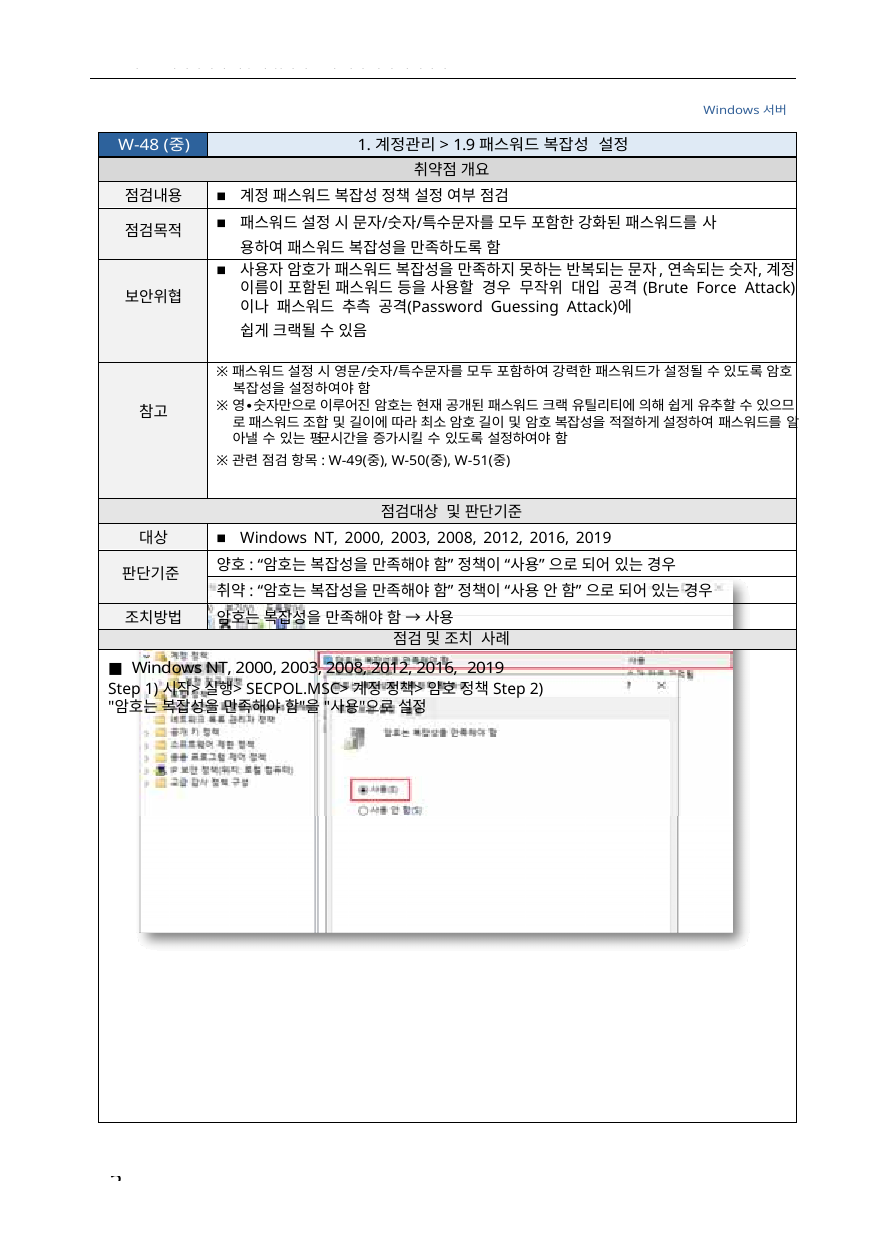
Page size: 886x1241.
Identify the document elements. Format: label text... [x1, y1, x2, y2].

picture [208, 577, 750, 603]
list Windows 서버 [649, 102, 787, 118]
picture [136, 650, 750, 951]
picture [208, 604, 750, 629]
